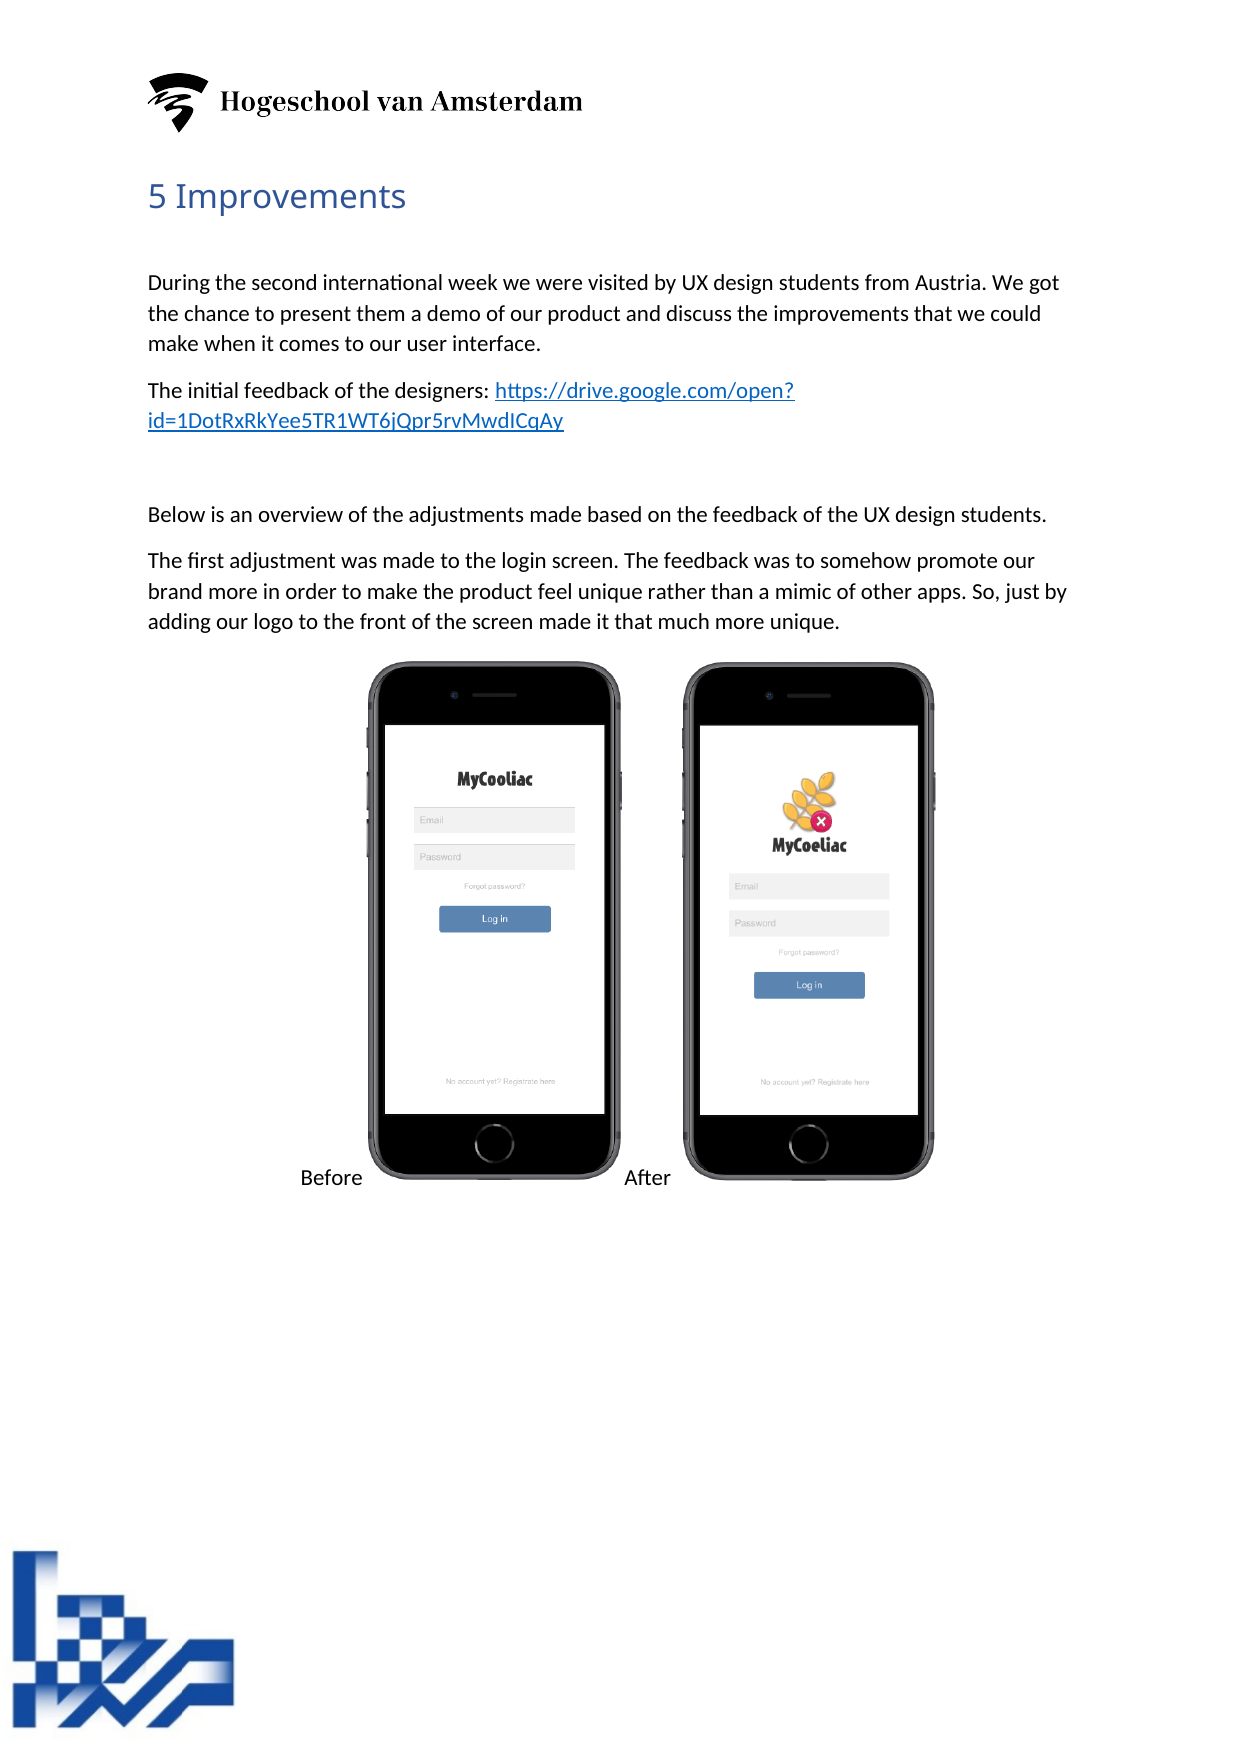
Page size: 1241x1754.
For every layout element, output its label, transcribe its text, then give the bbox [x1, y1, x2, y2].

subtitle 5 Improvements [148, 173, 1093, 218]
picture [362, 653, 624, 1186]
picture [1, 1523, 254, 1753]
picture [147, 73, 583, 133]
text During the second international week we were visited by UX design students from Austria. We got the chance to present them a demo of our product and discuss the improvements that we could make when it comes to our user interface. [148, 268, 1093, 357]
text The first adjustment was made to the login screen. The feedback was to somehow promote our brand more in order to make the product feel unique rather than a mimic of other apps. So, just by adding our logo to the front of the screen made it that much more unique. [148, 547, 1093, 635]
picture [676, 653, 940, 1186]
text The initial feedback of the designers: https://drive.google.com/open?id=1DotRxRkYee5TR1WT6jQpr5rvMwdICqAy [148, 376, 1093, 434]
text Below is an overview of the adjustments made based on the feedback of the UX design students. [148, 500, 1093, 528]
